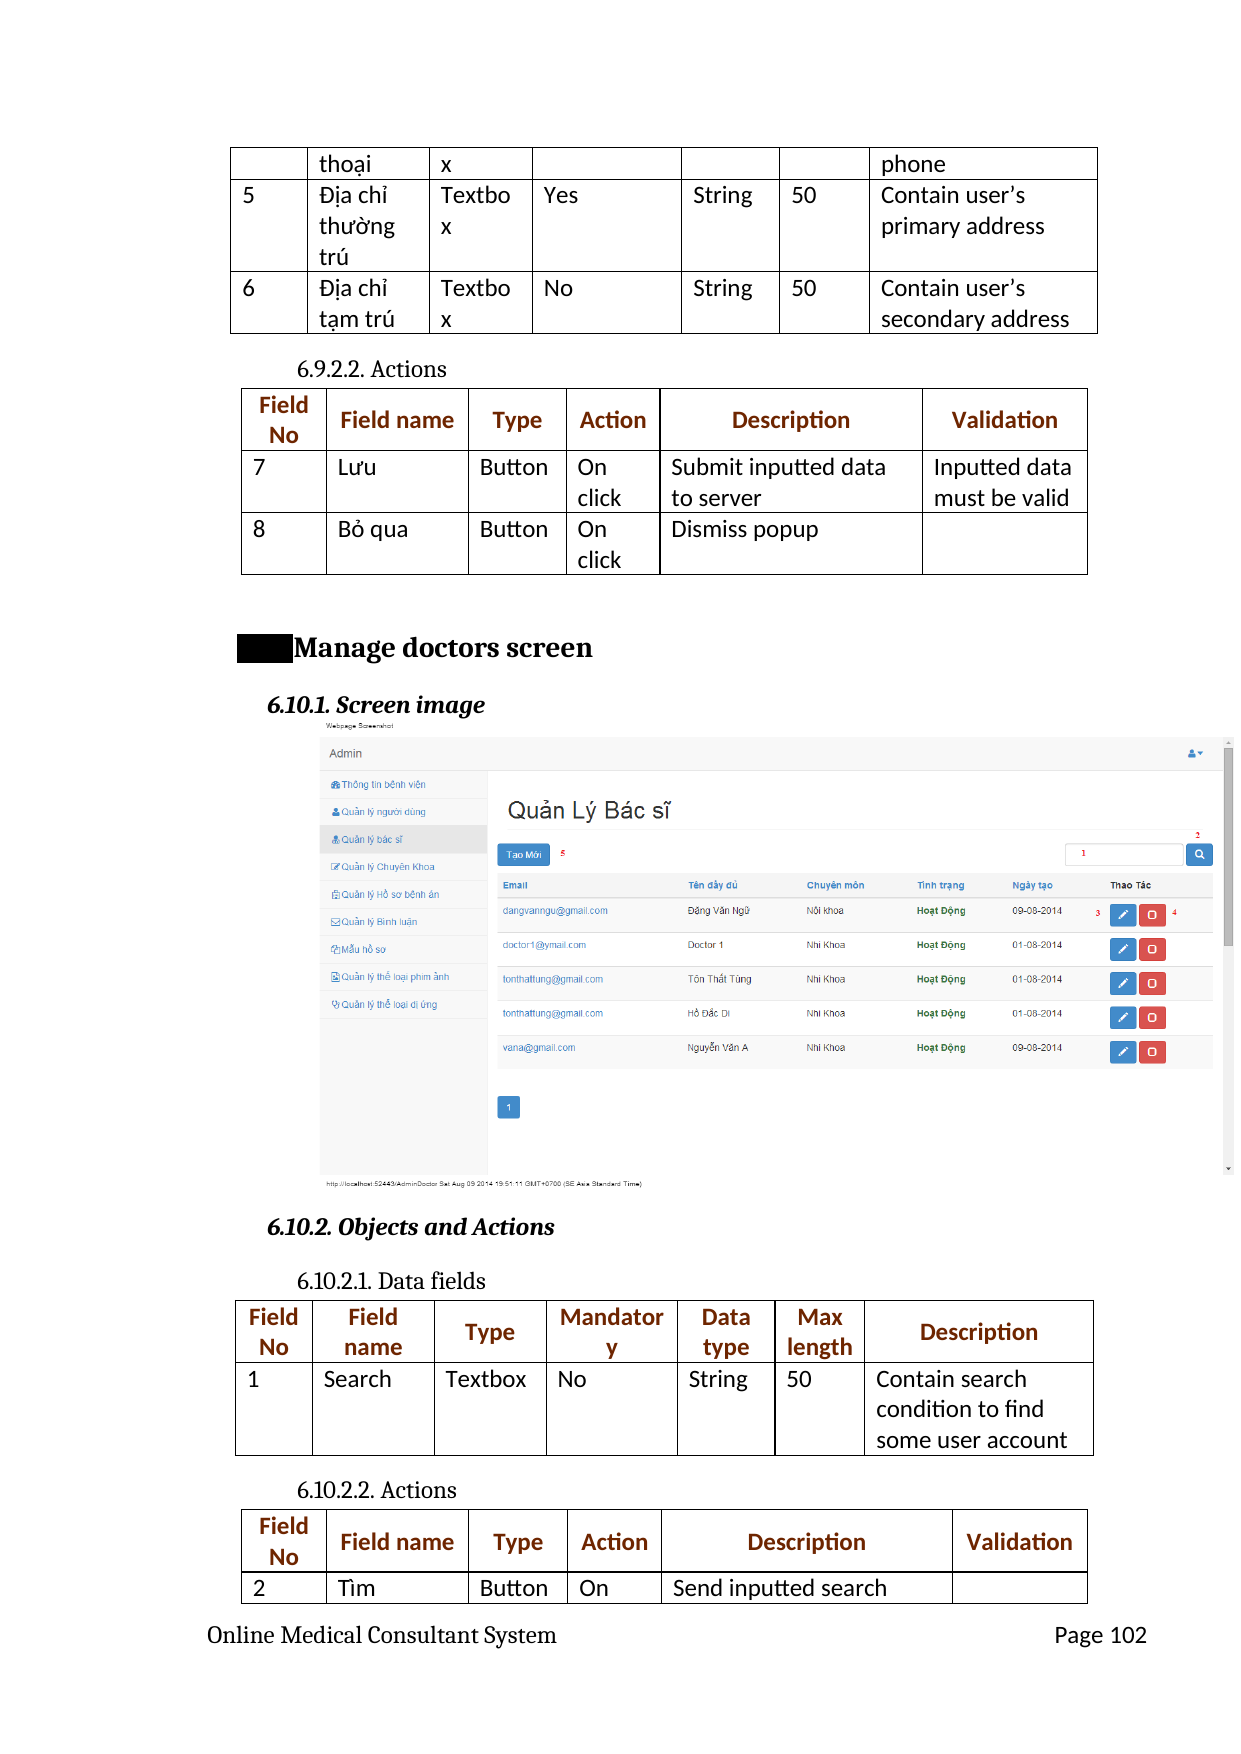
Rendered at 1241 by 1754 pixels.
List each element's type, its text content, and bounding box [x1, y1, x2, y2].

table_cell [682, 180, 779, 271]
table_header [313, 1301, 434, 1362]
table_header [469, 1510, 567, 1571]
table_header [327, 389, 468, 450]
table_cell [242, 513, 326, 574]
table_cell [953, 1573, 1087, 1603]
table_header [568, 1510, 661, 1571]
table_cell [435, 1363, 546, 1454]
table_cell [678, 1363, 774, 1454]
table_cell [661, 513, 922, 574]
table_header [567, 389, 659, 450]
subtitle Actions [282, 355, 1122, 384]
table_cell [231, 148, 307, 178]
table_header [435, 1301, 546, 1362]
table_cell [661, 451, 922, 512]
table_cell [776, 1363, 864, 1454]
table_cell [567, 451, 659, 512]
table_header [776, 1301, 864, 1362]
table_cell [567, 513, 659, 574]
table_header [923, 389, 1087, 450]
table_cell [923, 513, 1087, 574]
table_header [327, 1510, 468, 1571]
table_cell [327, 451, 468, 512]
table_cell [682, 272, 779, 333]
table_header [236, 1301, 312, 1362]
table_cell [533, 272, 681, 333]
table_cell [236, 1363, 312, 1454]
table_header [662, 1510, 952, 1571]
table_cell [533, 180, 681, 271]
subtitle Screen image [267, 691, 1122, 719]
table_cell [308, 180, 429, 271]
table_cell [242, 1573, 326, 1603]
subtitle Objects and Actions [267, 1213, 1122, 1242]
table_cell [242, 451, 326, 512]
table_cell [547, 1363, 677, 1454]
subtitle Actions [282, 1476, 1122, 1505]
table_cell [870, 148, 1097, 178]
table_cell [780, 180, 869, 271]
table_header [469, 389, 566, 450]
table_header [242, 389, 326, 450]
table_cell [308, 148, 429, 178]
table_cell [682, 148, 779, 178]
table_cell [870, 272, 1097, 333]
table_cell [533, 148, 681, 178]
subtitle Data fields [282, 1267, 1122, 1296]
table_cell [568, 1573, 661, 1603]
picture [319, 723, 1234, 1188]
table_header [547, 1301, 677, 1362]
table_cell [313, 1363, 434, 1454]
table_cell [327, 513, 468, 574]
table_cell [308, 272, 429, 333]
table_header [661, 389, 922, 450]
subtitle Manage doctors screen [237, 631, 1122, 665]
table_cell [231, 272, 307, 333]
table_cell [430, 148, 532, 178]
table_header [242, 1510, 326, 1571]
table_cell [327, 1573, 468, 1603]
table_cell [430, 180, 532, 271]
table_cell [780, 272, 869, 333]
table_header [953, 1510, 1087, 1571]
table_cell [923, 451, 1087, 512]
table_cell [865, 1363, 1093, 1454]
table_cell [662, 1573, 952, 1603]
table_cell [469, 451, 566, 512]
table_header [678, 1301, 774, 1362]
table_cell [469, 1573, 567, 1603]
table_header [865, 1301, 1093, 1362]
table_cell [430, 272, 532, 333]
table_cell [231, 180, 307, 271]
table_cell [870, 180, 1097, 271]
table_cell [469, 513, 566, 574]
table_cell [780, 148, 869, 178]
